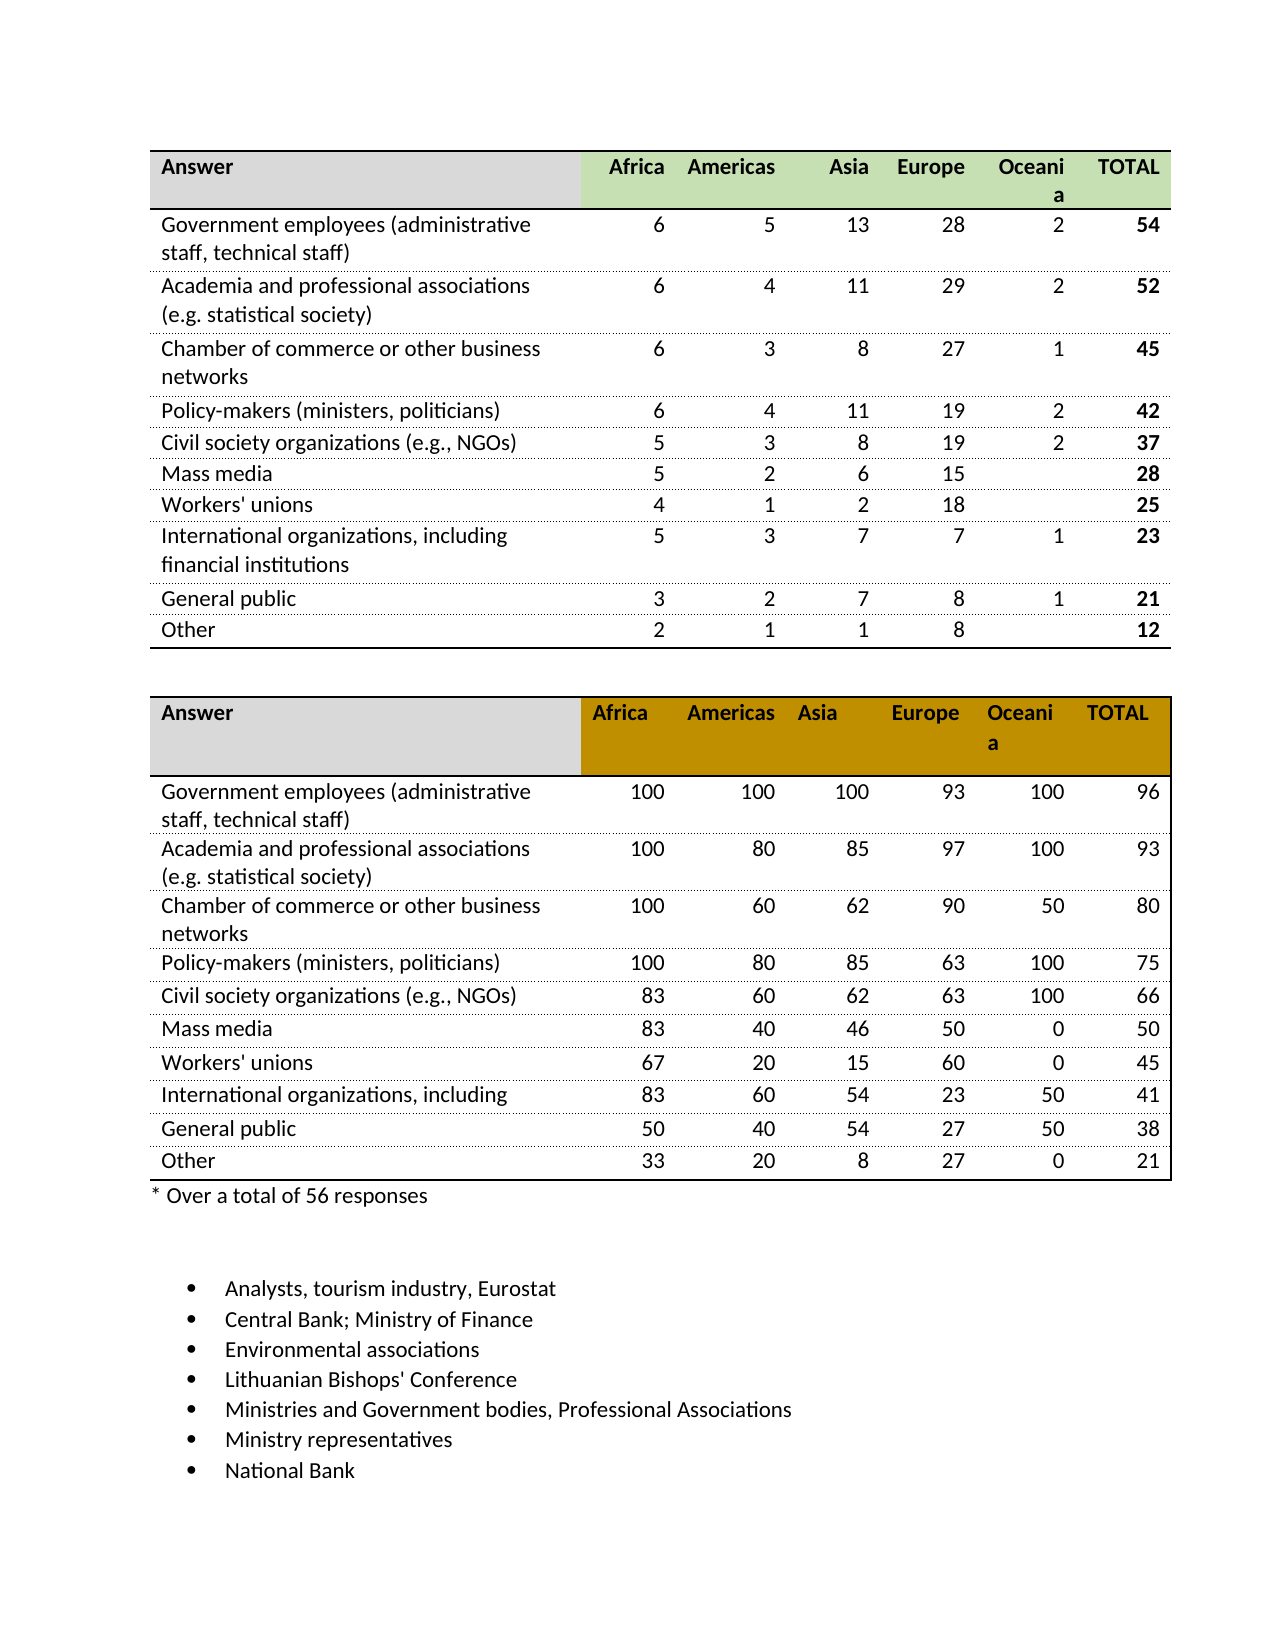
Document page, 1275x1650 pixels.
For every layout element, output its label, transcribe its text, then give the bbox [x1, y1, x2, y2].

table_cell Policy-makers (ministers, politicians) [150, 396, 581, 427]
table_cell 54 [786, 1080, 880, 1113]
table_cell 45 [1076, 333, 1171, 396]
table_cell 6 [581, 271, 676, 333]
table_cell 62 [786, 981, 880, 1013]
table_cell 97 [880, 833, 976, 890]
table_cell 100 [976, 981, 1076, 1013]
table_cell 8 [786, 1146, 880, 1179]
table_cell 20 [676, 1047, 786, 1079]
table_cell 28 [880, 210, 976, 271]
table_cell [976, 614, 1076, 647]
table_cell 33 [581, 1146, 676, 1179]
table_header TOTAL [1076, 698, 1170, 775]
table_cell Workers' unions [150, 1047, 581, 1079]
table_cell 5 [676, 210, 786, 271]
table_header Europe [880, 698, 976, 775]
table_cell 8 [880, 614, 976, 647]
table_cell 80 [1076, 890, 1170, 947]
table_cell 21 [1076, 1146, 1170, 1179]
table_cell 8 [880, 583, 976, 614]
table_cell General public [150, 1113, 581, 1146]
table_cell 85 [786, 948, 880, 981]
table_cell 18 [880, 489, 976, 521]
table_header Answer [150, 698, 581, 775]
table_cell 67 [581, 1047, 676, 1079]
table_cell 2 [976, 396, 1076, 427]
list Lithuanian Bishops' Conference [187, 1365, 1125, 1393]
table_cell 83 [581, 981, 676, 1013]
table_cell 93 [880, 777, 976, 833]
table_cell 5 [581, 427, 676, 458]
table_cell 100 [786, 777, 880, 833]
table_cell 1 [976, 333, 1076, 396]
table_cell 25 [1076, 489, 1171, 521]
table_cell 80 [676, 948, 786, 981]
table_cell 3 [676, 333, 786, 396]
table_header Asia [786, 152, 880, 208]
table_cell Mass media [150, 1014, 581, 1047]
table_cell 19 [880, 427, 976, 458]
table_cell 27 [880, 333, 976, 396]
table_cell 27 [880, 1113, 976, 1146]
table_cell 3 [581, 583, 676, 614]
table_header Africa [581, 698, 676, 775]
table_cell International organizations, including financial institutions [150, 1080, 581, 1113]
table_cell 2 [676, 458, 786, 489]
table_cell 2 [676, 583, 786, 614]
table_header Europe [880, 152, 976, 208]
table_cell 12 [1076, 614, 1171, 647]
table_cell 4 [676, 271, 786, 333]
table_cell 50 [1076, 1014, 1170, 1047]
table_cell 93 [1076, 833, 1170, 890]
table_cell Workers' unions [150, 489, 581, 521]
table_cell 3 [676, 427, 786, 458]
table_cell 60 [676, 1080, 786, 1113]
table_cell Policy-makers (ministers, politicians) [150, 948, 581, 981]
table_cell 100 [676, 777, 786, 833]
table_cell 100 [581, 777, 676, 833]
table_cell 13 [786, 210, 880, 271]
table_cell 41 [1076, 1080, 1170, 1113]
table_cell 63 [880, 981, 976, 1013]
table_cell 50 [880, 1014, 976, 1047]
table_cell Academia and professional associations (e.g. statistical society) [150, 271, 581, 333]
table_cell 66 [1076, 981, 1170, 1013]
table_cell Mass media [150, 458, 581, 489]
table_cell 2 [976, 210, 1076, 271]
table_cell 60 [676, 981, 786, 1013]
table_cell 7 [786, 521, 880, 583]
table_cell 20 [676, 1146, 786, 1179]
table_cell 100 [581, 890, 676, 947]
table_cell 1 [676, 489, 786, 521]
table_cell 54 [1076, 210, 1171, 271]
table_cell 96 [1076, 777, 1170, 833]
table_cell 2 [581, 614, 676, 647]
table_cell 23 [880, 1080, 976, 1113]
table_cell 5 [581, 521, 676, 583]
table_cell 28 [1076, 458, 1171, 489]
table_cell 5 [581, 458, 676, 489]
table_cell 0 [976, 1146, 1076, 1179]
table_cell 6 [581, 333, 676, 396]
table_cell 45 [1076, 1047, 1170, 1079]
table_cell 50 [976, 1113, 1076, 1146]
table_cell 90 [880, 890, 976, 947]
table_header Americas [676, 698, 786, 775]
table_cell 63 [880, 948, 976, 981]
table_cell 60 [880, 1047, 976, 1079]
table_cell 85 [786, 833, 880, 890]
table_cell 6 [786, 458, 880, 489]
table_cell 83 [581, 1014, 676, 1047]
table_cell [976, 458, 1076, 489]
table_cell General public [150, 583, 581, 614]
table_cell Other [150, 614, 581, 647]
table_cell 80 [676, 833, 786, 890]
table_cell 0 [976, 1014, 1076, 1047]
table_cell 83 [581, 1080, 676, 1113]
table_cell 11 [786, 271, 880, 333]
table_cell 40 [676, 1113, 786, 1146]
table_cell Government employees (administrative staff, technical staff) [150, 210, 581, 271]
table_cell 1 [676, 614, 786, 647]
table_cell 8 [786, 333, 880, 396]
table_cell 6 [581, 396, 676, 427]
table_cell 7 [880, 521, 976, 583]
list Central Bank; Ministry of Finance [187, 1305, 1125, 1333]
text * Over a total of 56 responses [150, 1181, 1125, 1209]
table_cell 54 [786, 1113, 880, 1146]
table_cell 100 [976, 948, 1076, 981]
table_cell 19 [880, 396, 976, 427]
table_cell 50 [976, 890, 1076, 947]
table_cell 0 [976, 1047, 1076, 1079]
table_cell International organizations, including financial institutions [150, 521, 581, 583]
table_header Africa [581, 152, 676, 208]
table_cell 21 [1076, 583, 1171, 614]
table_cell 11 [786, 396, 880, 427]
table_cell 75 [1076, 948, 1170, 981]
table_cell 100 [581, 948, 676, 981]
table_cell 4 [581, 489, 676, 521]
table_header Oceania [976, 152, 1076, 208]
table_cell 7 [786, 583, 880, 614]
table_cell 23 [1076, 521, 1171, 583]
table_cell Chamber of commerce or other business networks [150, 333, 581, 396]
table_cell 100 [976, 777, 1076, 833]
table_header Asia [786, 698, 880, 775]
table_cell 50 [581, 1113, 676, 1146]
table_cell 1 [786, 614, 880, 647]
table_cell Civil society organizations (e.g., NGOs) [150, 981, 581, 1013]
table_cell 40 [676, 1014, 786, 1047]
table_header Answer [150, 152, 581, 208]
list Ministry representatives [187, 1426, 1125, 1453]
table_cell Government employees (administrative staff, technical staff) [150, 777, 581, 833]
table_cell 60 [676, 890, 786, 947]
table_cell 100 [581, 833, 676, 890]
list National Bank [187, 1456, 1125, 1484]
table_cell 42 [1076, 396, 1171, 427]
table_cell Chamber of commerce or other business networks [150, 890, 581, 947]
table_cell 1 [976, 583, 1076, 614]
table_cell 46 [786, 1014, 880, 1047]
table_cell Civil society organizations (e.g., NGOs) [150, 427, 581, 458]
table_cell Academia and professional associations (e.g. statistical society) [150, 833, 581, 890]
table_cell 38 [1076, 1113, 1170, 1146]
table_cell 1 [976, 521, 1076, 583]
table_cell 50 [976, 1080, 1076, 1113]
table_cell 2 [976, 427, 1076, 458]
table_cell 15 [880, 458, 976, 489]
table_cell 3 [676, 521, 786, 583]
list Environmental associations [187, 1335, 1125, 1363]
table_cell Other [150, 1146, 581, 1179]
table_cell 4 [676, 396, 786, 427]
table_cell 15 [786, 1047, 880, 1079]
table_header Americas [676, 152, 786, 208]
table_cell 100 [976, 833, 1076, 890]
table_cell 6 [581, 210, 676, 271]
list Analysts, tourism industry, Eurostat [187, 1274, 1125, 1302]
table_cell 8 [786, 427, 880, 458]
table_cell 62 [786, 890, 880, 947]
list Ministries and Government bodies, Professional Associations [187, 1395, 1125, 1423]
table_cell 27 [880, 1146, 976, 1179]
table_cell 37 [1076, 427, 1171, 458]
table_cell 52 [1076, 271, 1171, 333]
table_header TOTAL [1076, 152, 1171, 208]
table_header Oceania [976, 698, 1076, 775]
table_cell [976, 489, 1076, 521]
table_cell 29 [880, 271, 976, 333]
table_cell 2 [976, 271, 1076, 333]
table_cell 2 [786, 489, 880, 521]
